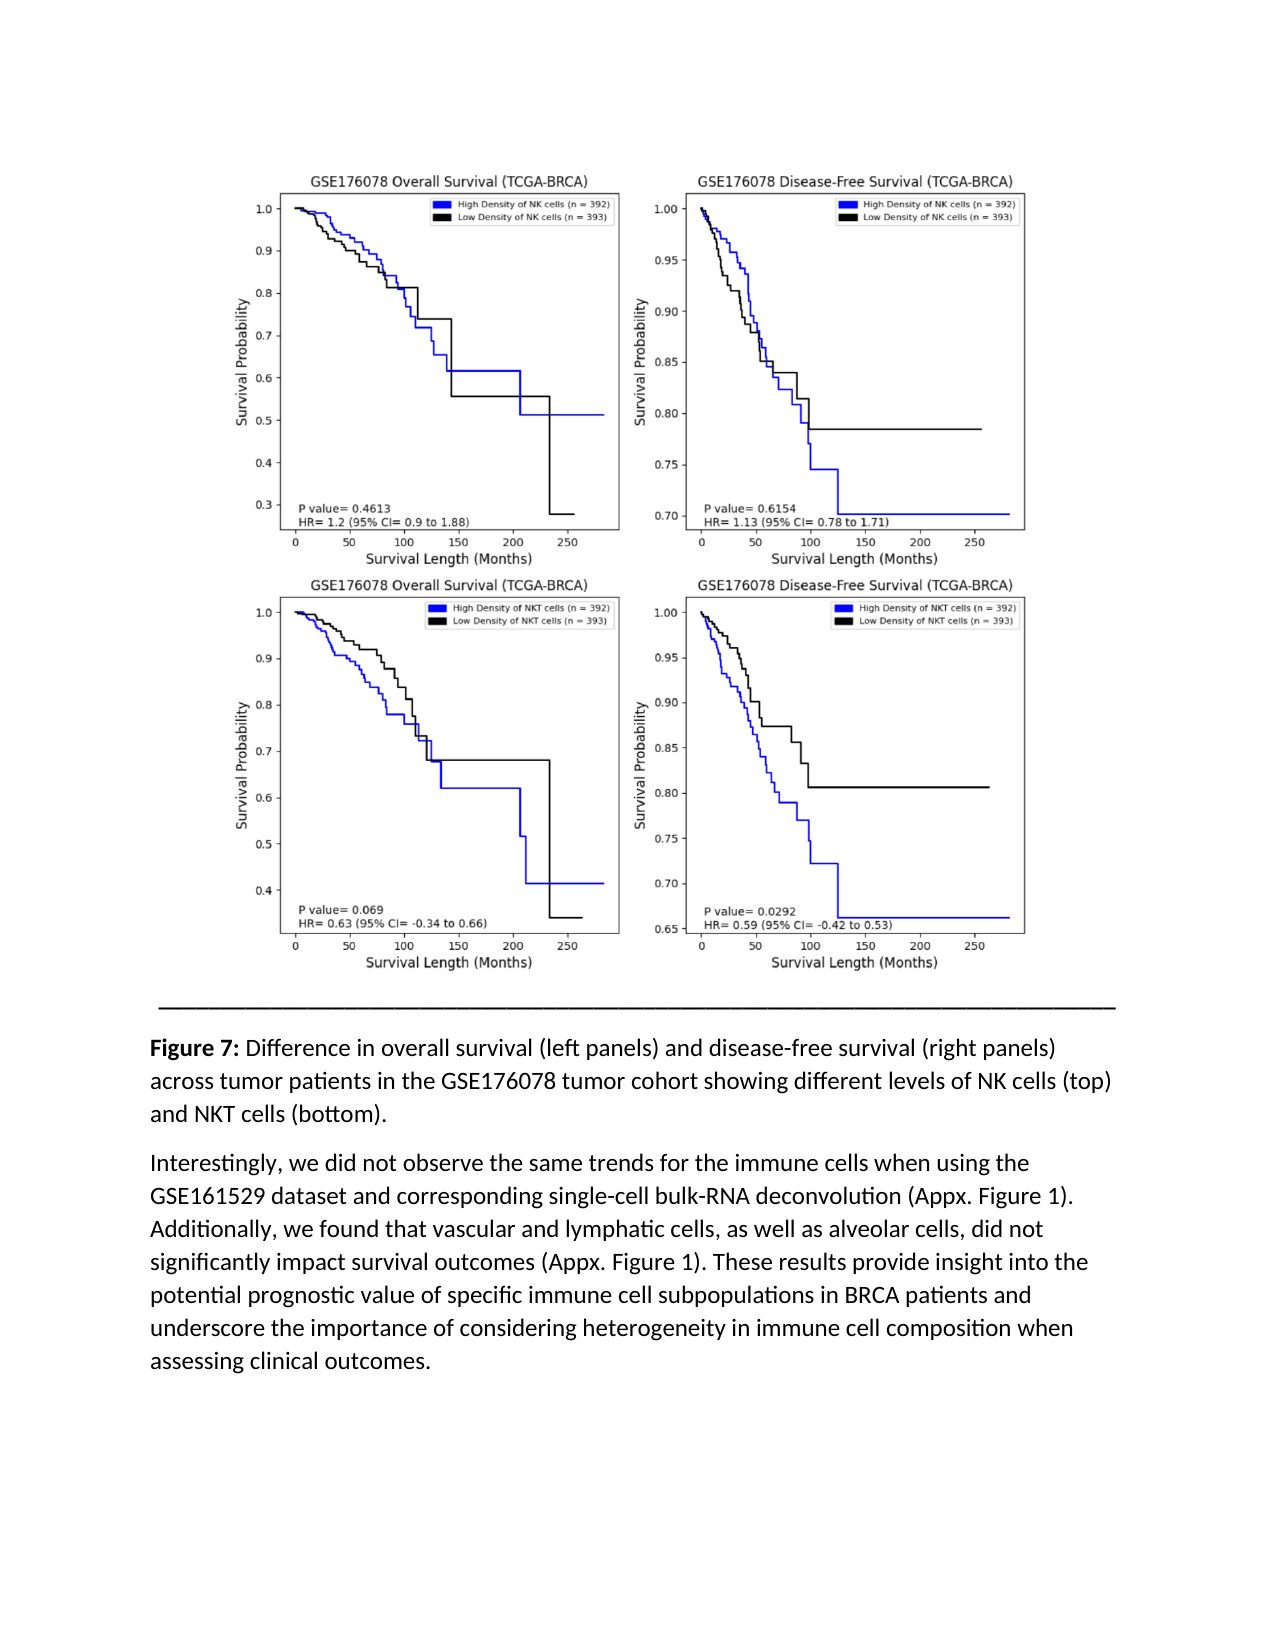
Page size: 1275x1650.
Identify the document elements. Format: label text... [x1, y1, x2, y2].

text _____________________________________________________________________________ [150, 150, 1125, 1013]
text Interestingly, we did not observe the same trends for the immune cells when using the GSE161529 dataset and corresponding single-cell bulk-RNA deconvolution (Appx. Figure 1). Additionally, we found that vascular and lymphatic cells, as well as alveolar cells, did not significantly impact survival outcomes (Appx. Figure 1). These results provide insight into the potential prognostic value of specific immune cell subpopulations in BRCA patients and underscore the importance of considering heterogeneity in immune cell composition when assessing clinical outcomes. [150, 1148, 1125, 1376]
text Figure 7: Difference in overall survival (left panels) and disease-free survival (right panels) across tumor patients in the GSE176078 tumor cohort showing different levels of NK cells (top) and NKT cells (bottom). [150, 1032, 1125, 1128]
